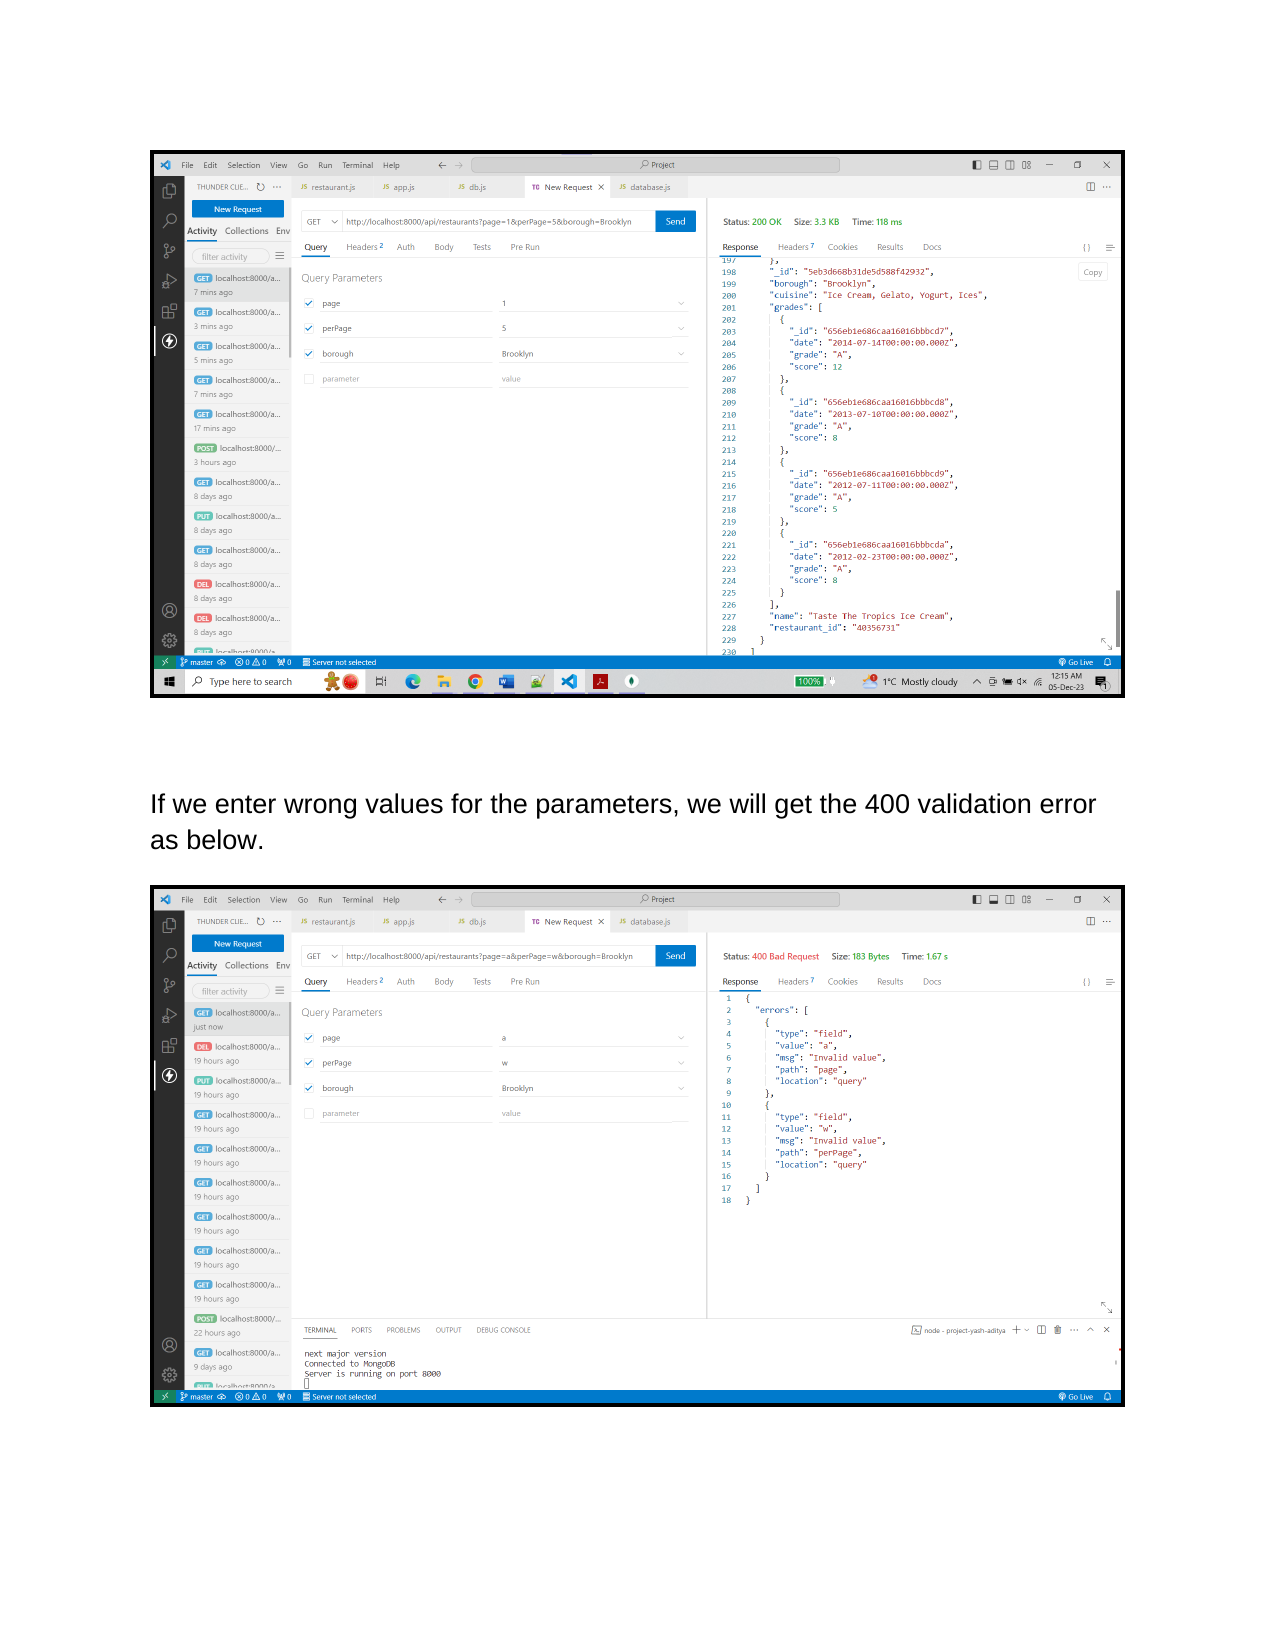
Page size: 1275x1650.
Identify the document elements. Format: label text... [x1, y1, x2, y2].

picture [154, 889, 1121, 1403]
text If we enter wrong values for the parameters, we will get the 400 validation error as below. [150, 788, 1125, 855]
picture [154, 154, 1121, 694]
